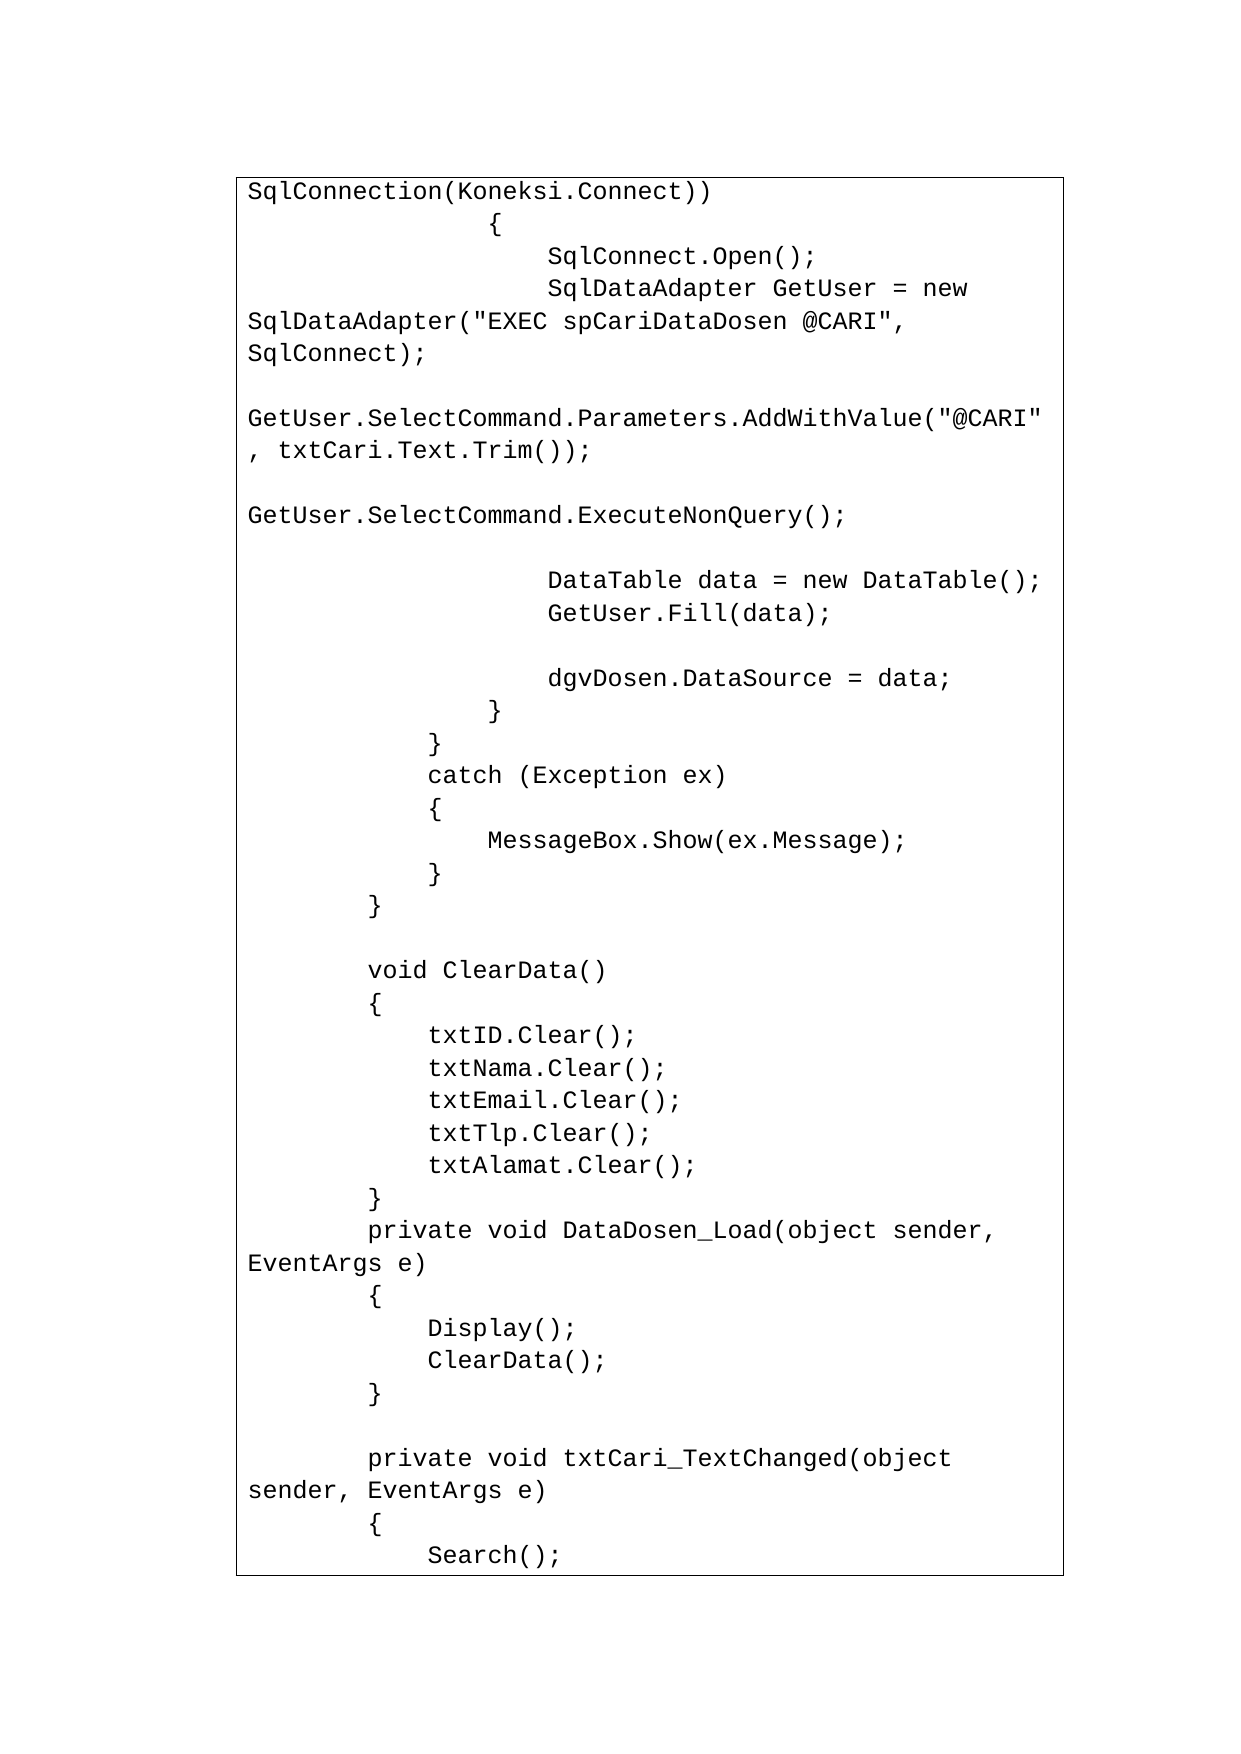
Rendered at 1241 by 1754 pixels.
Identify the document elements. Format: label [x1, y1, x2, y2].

table_cell [237, 178, 1063, 1575]
